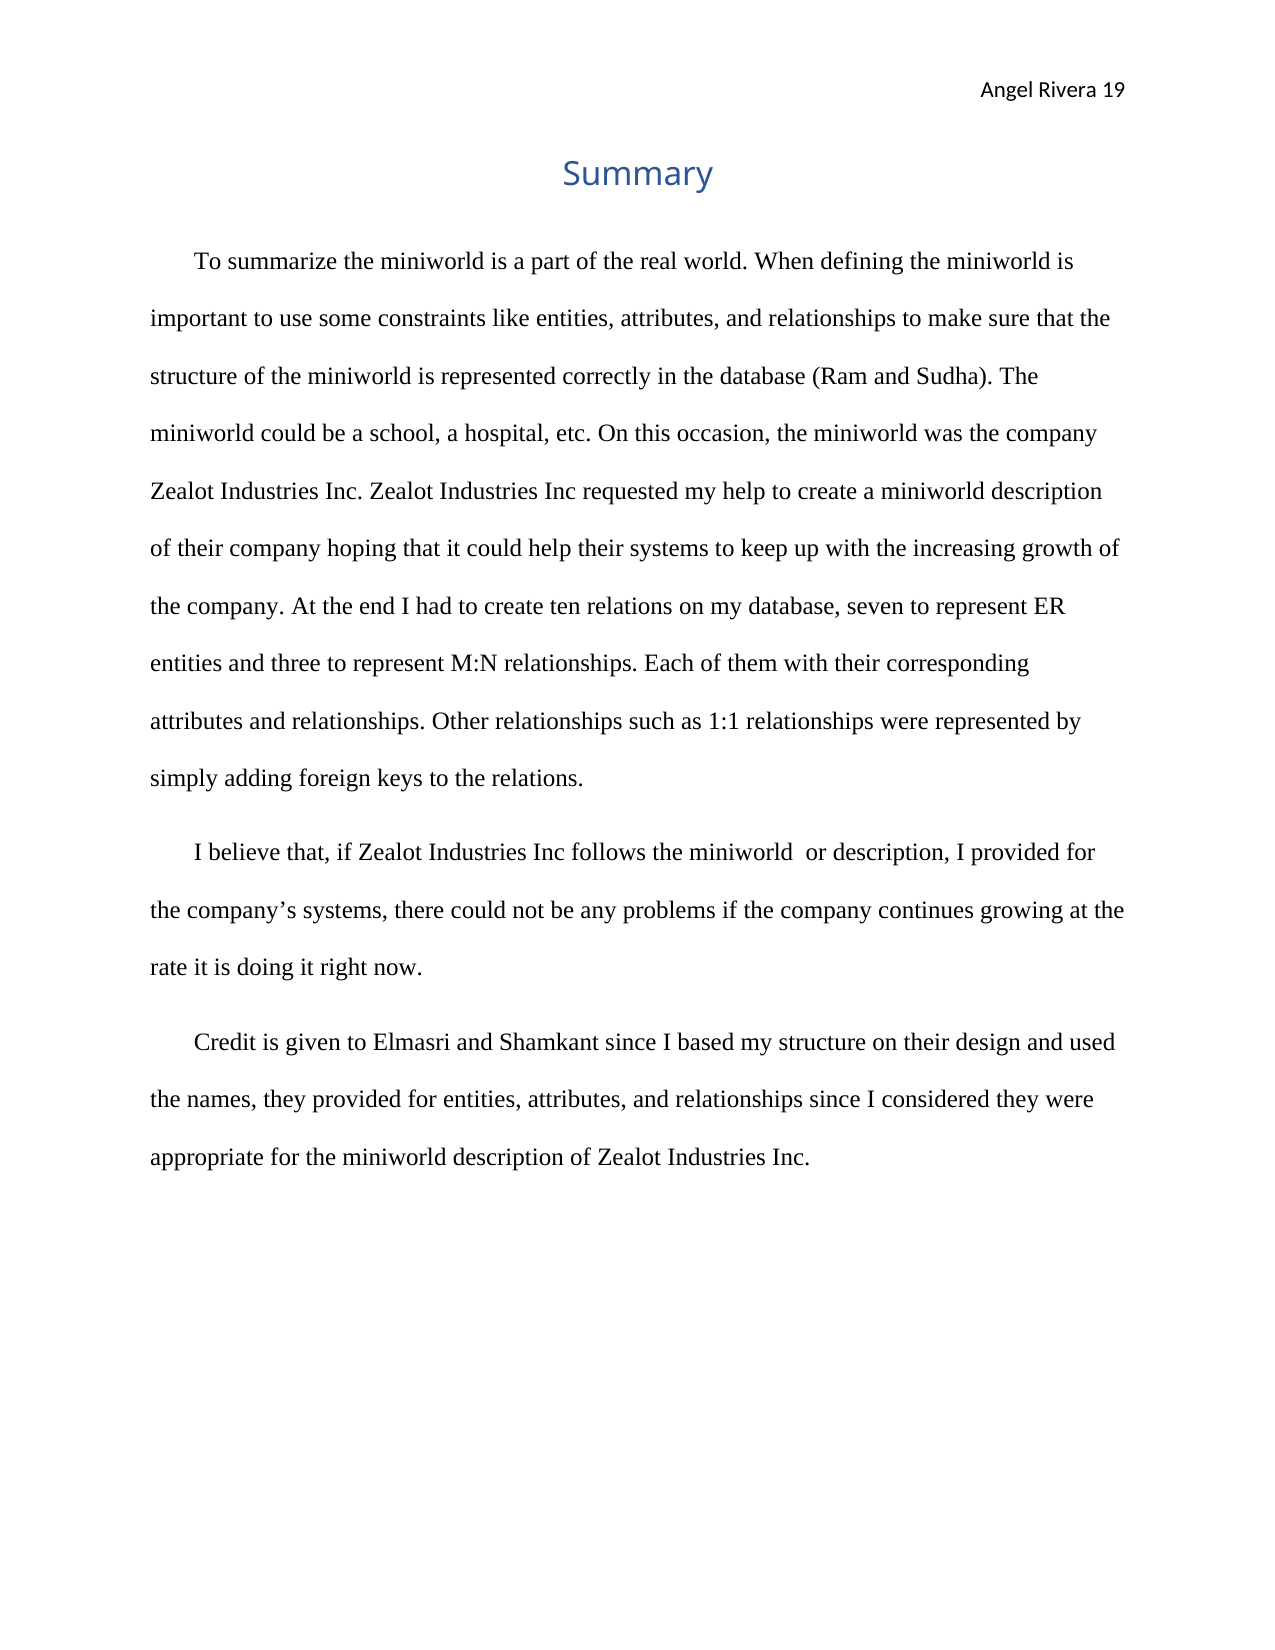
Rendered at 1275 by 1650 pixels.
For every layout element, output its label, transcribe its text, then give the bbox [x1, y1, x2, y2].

subtitle Summary [150, 150, 1125, 195]
text To summarize the miniworld is a part of the real world. When defining the miniworld is important to use some constraints like entities, attributes, and relationships to make sure that the structure of the miniworld is represented correctly in the database (Ram and Sudha). The miniworld could be a school, a hospital, etc. On this occasion, the miniworld was the company Zealot Industries Inc. Zealot Industries Inc requested my help to create a miniworld description of their company hoping that it could help their systems to keep up with the increasing growth of the company. At the end I had to create ten relations on my database, seven to represent ER entities and three to represent M:N relationships. Each of them with their corresponding attributes and relationships. Other relationships such as 1:1 relationships were represented by simply adding foreign keys to the relations. [150, 246, 1125, 792]
text I believe that, if Zealot Industries Inc follows the miniworld or description, I provided for the company’s systems, there could not be any problems if the company continues growing at the rate it is doing it right now. [150, 837, 1125, 981]
text Credit is given to Elmasri and Shamkant since I based my structure on their design and used the names, they provided for entities, attributes, and relationships since I considered they were appropriate for the miniworld description of Zealot Industries Inc. [150, 1027, 1125, 1170]
